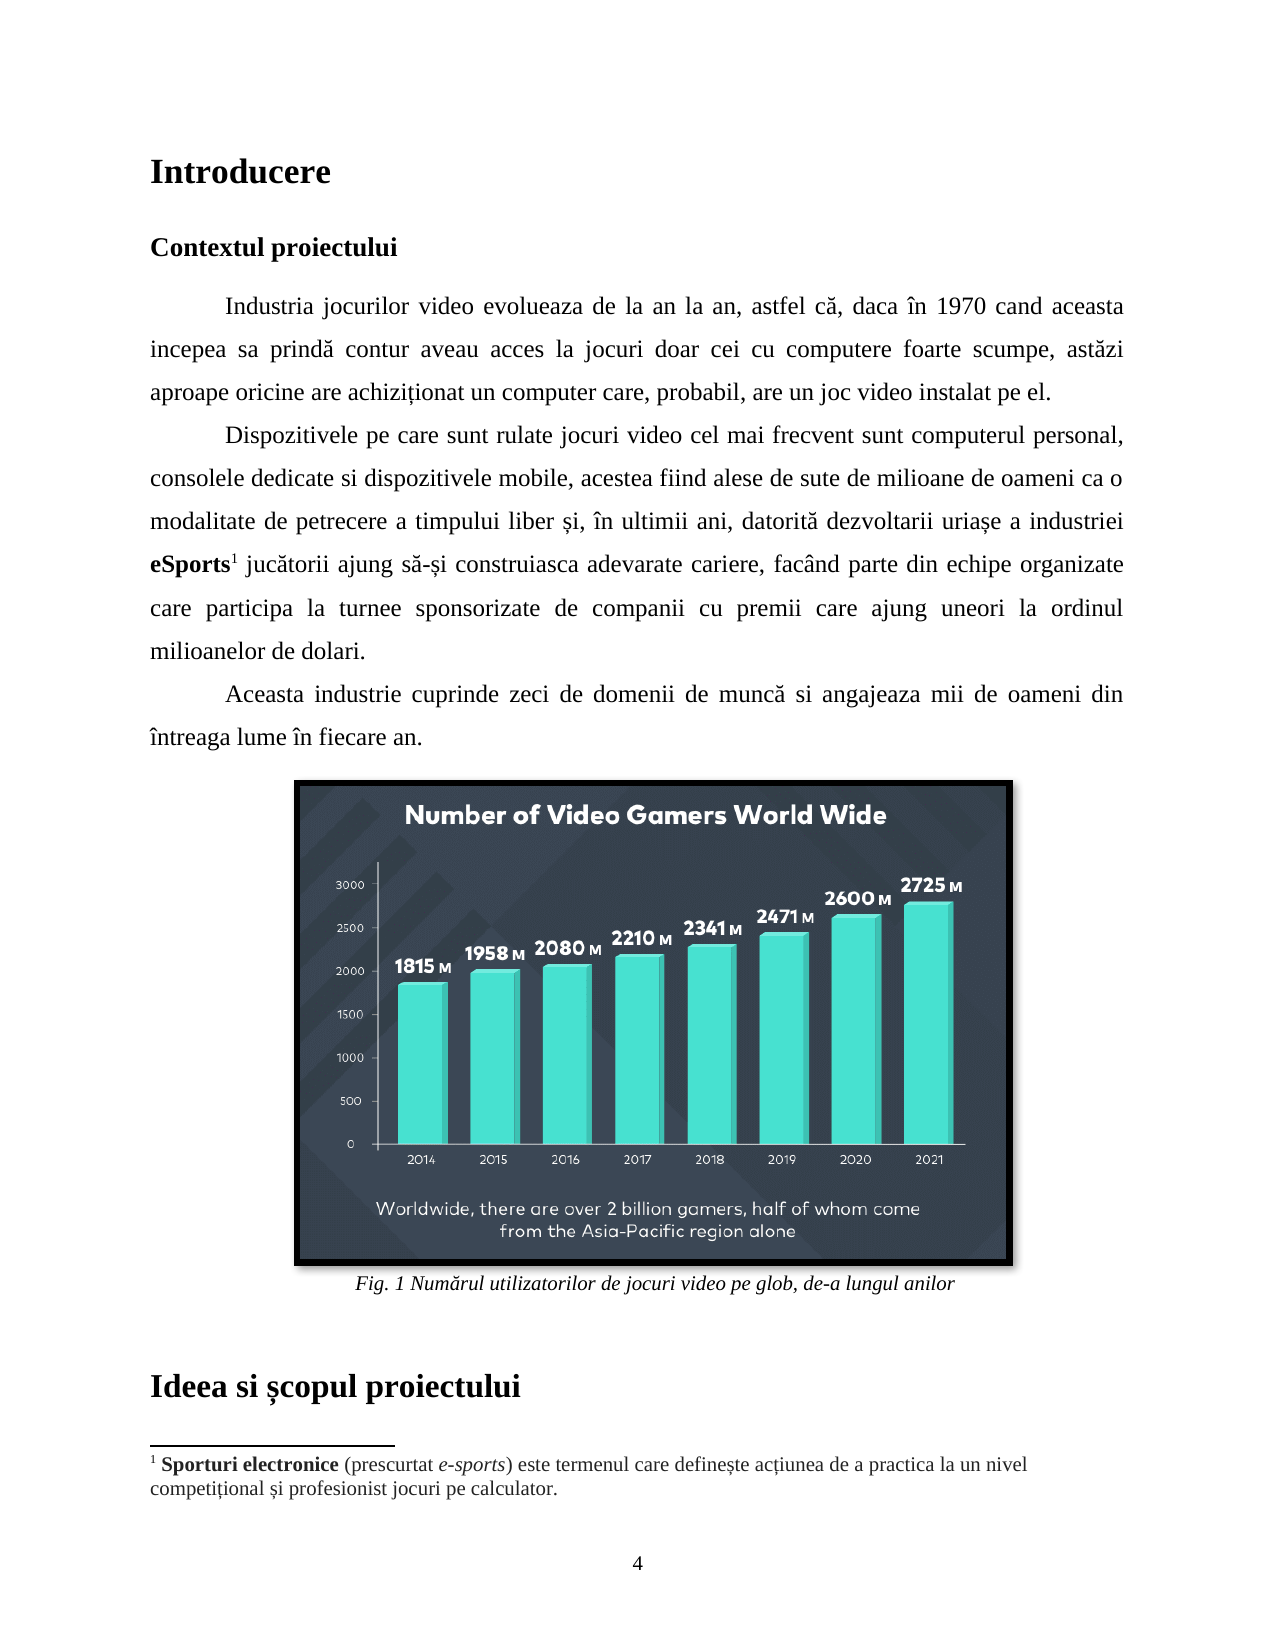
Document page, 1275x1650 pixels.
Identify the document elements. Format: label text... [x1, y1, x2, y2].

text Industria jocurilor video evolueaza de la an la an, astfel că, daca în 1970 cand aceasta incepea sa prindă contur aveau acces la jocuri doar cei cu computere foarte scumpe, astăzi aproape oricine are achiziționat un computer care, probabil, are un joc video instalat pe el. [150, 291, 1125, 406]
subtitle Introducere [150, 150, 1125, 191]
text Aceasta industrie cuprinde zeci de domenii de muncă si angajeaza mii de oameni din întreaga lume în fiecare an. [150, 679, 1125, 751]
text Dispozitivele pe care sunt rulate jocuri video cel mai frecvent sunt computerul personal, consolele dedicate si dispozitivele mobile, acestea fiind alese de sute de milioane de oameni ca o modalitate de petrecere a timpului liber și, în ultimii ani, datorită dezvoltarii uriașe a industriei eSports jucătorii ajung să-și construiasca adevarate cariere, facând parte din echipe organizate care participa la turnee sponsorizate de companii cu premii care ajung uneori la ordinul milioanelor de dolari. [150, 420, 1125, 664]
subtitle Contextul proiectului [150, 231, 1125, 262]
subtitle Ideea si școpul proiectului [150, 1366, 1125, 1404]
picture [300, 786, 1006, 1259]
